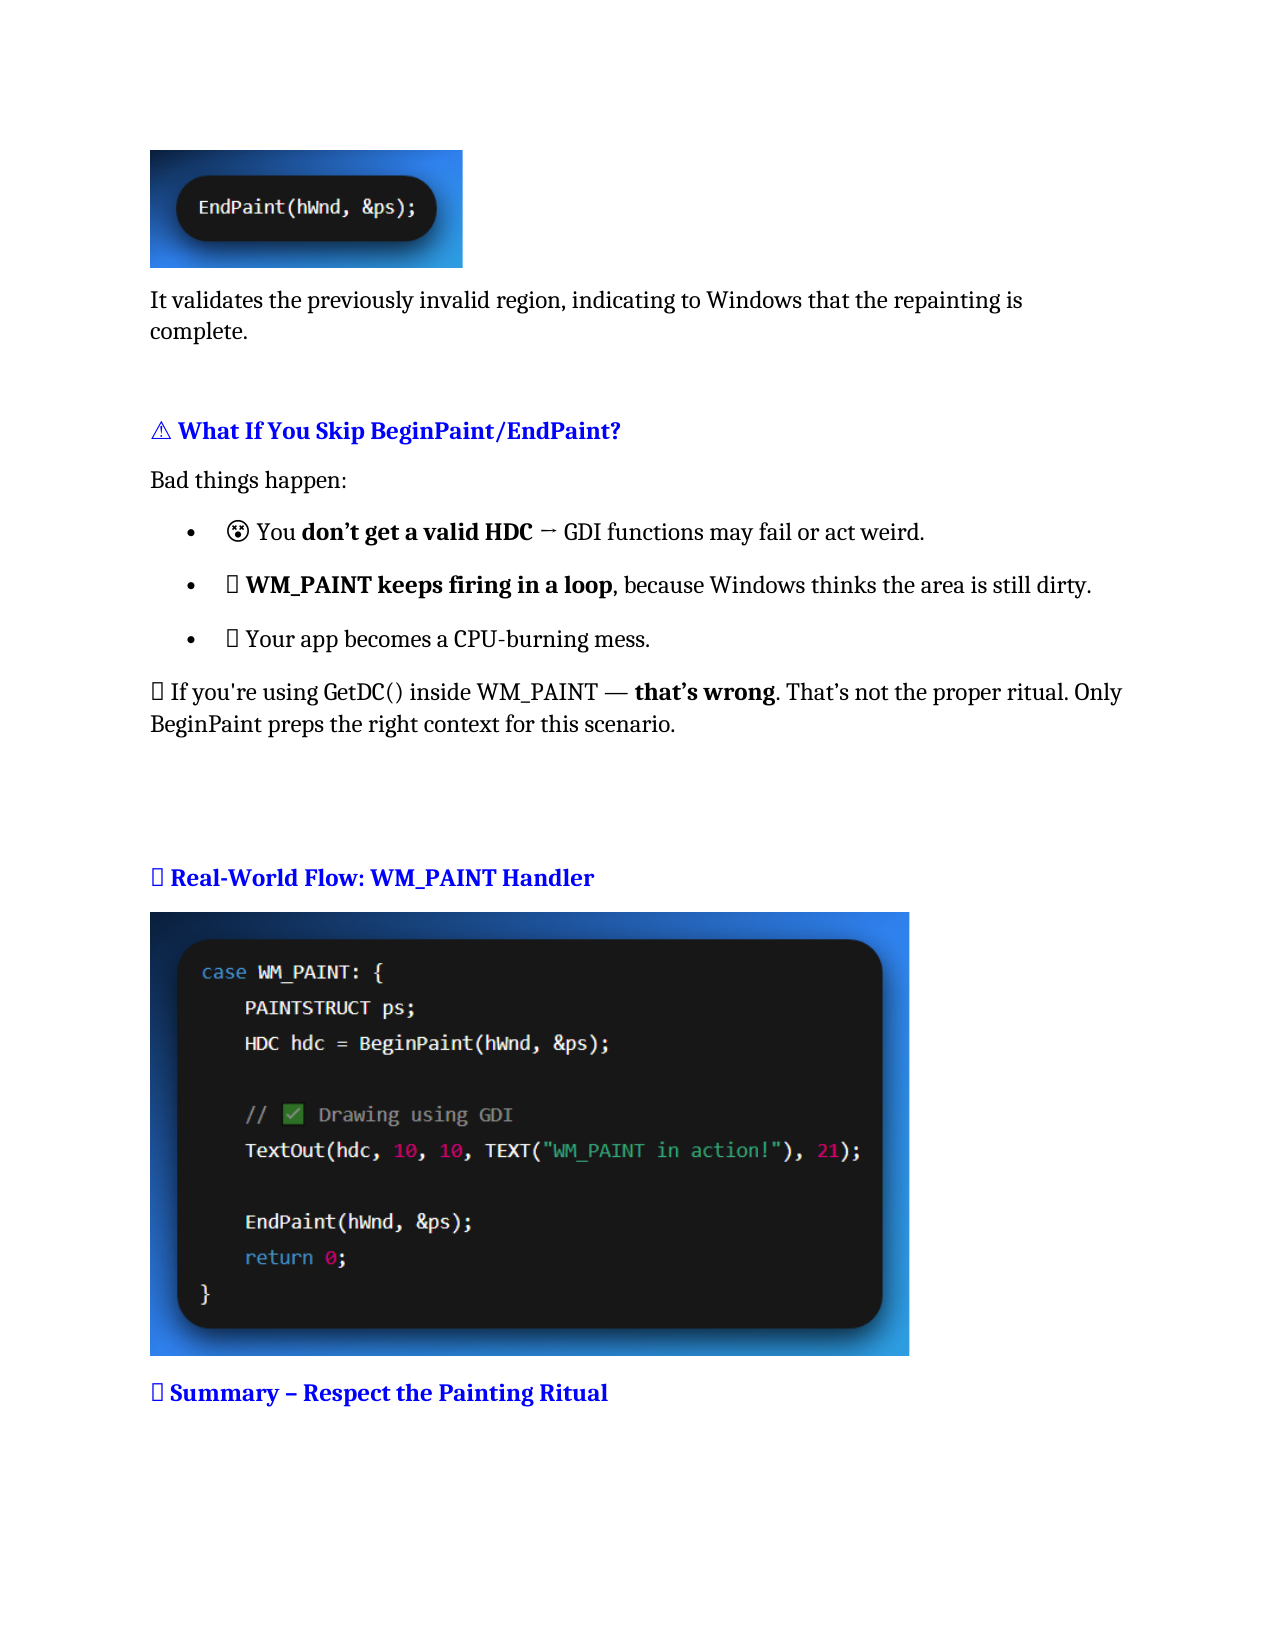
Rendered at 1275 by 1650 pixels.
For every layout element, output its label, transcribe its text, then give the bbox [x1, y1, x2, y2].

list 🐛 Your app becomes a CPU-burning mess. [187, 621, 1125, 655]
text ⚠️ What If You Skip BeginPaint/EndPaint? [150, 413, 1125, 447]
list 😵 You don’t get a valid HDC → GDI functions may fail or act weird. [187, 514, 1125, 548]
text 💡 If you're using GetDC() inside WM_PAINT — that’s wrong. That’s not the proper ritual. Only BeginPaint preps the right context for this scenario. [150, 674, 1125, 739]
text Bad things happen: [150, 466, 1125, 495]
text 🧘 Summary – Respect the Painting Ritual [150, 1374, 1125, 1408]
text It validates the previously invalid region, indicating to Windows that the repainting is complete. [150, 286, 1125, 346]
picture [150, 150, 463, 268]
list 🌀 WM_PAINT keeps firing in a loop, because Windows thinks the area is still dirty. [187, 567, 1125, 601]
text 🧾 Real-World Flow: WM_PAINT Handler [150, 859, 1125, 893]
picture [150, 912, 910, 1356]
